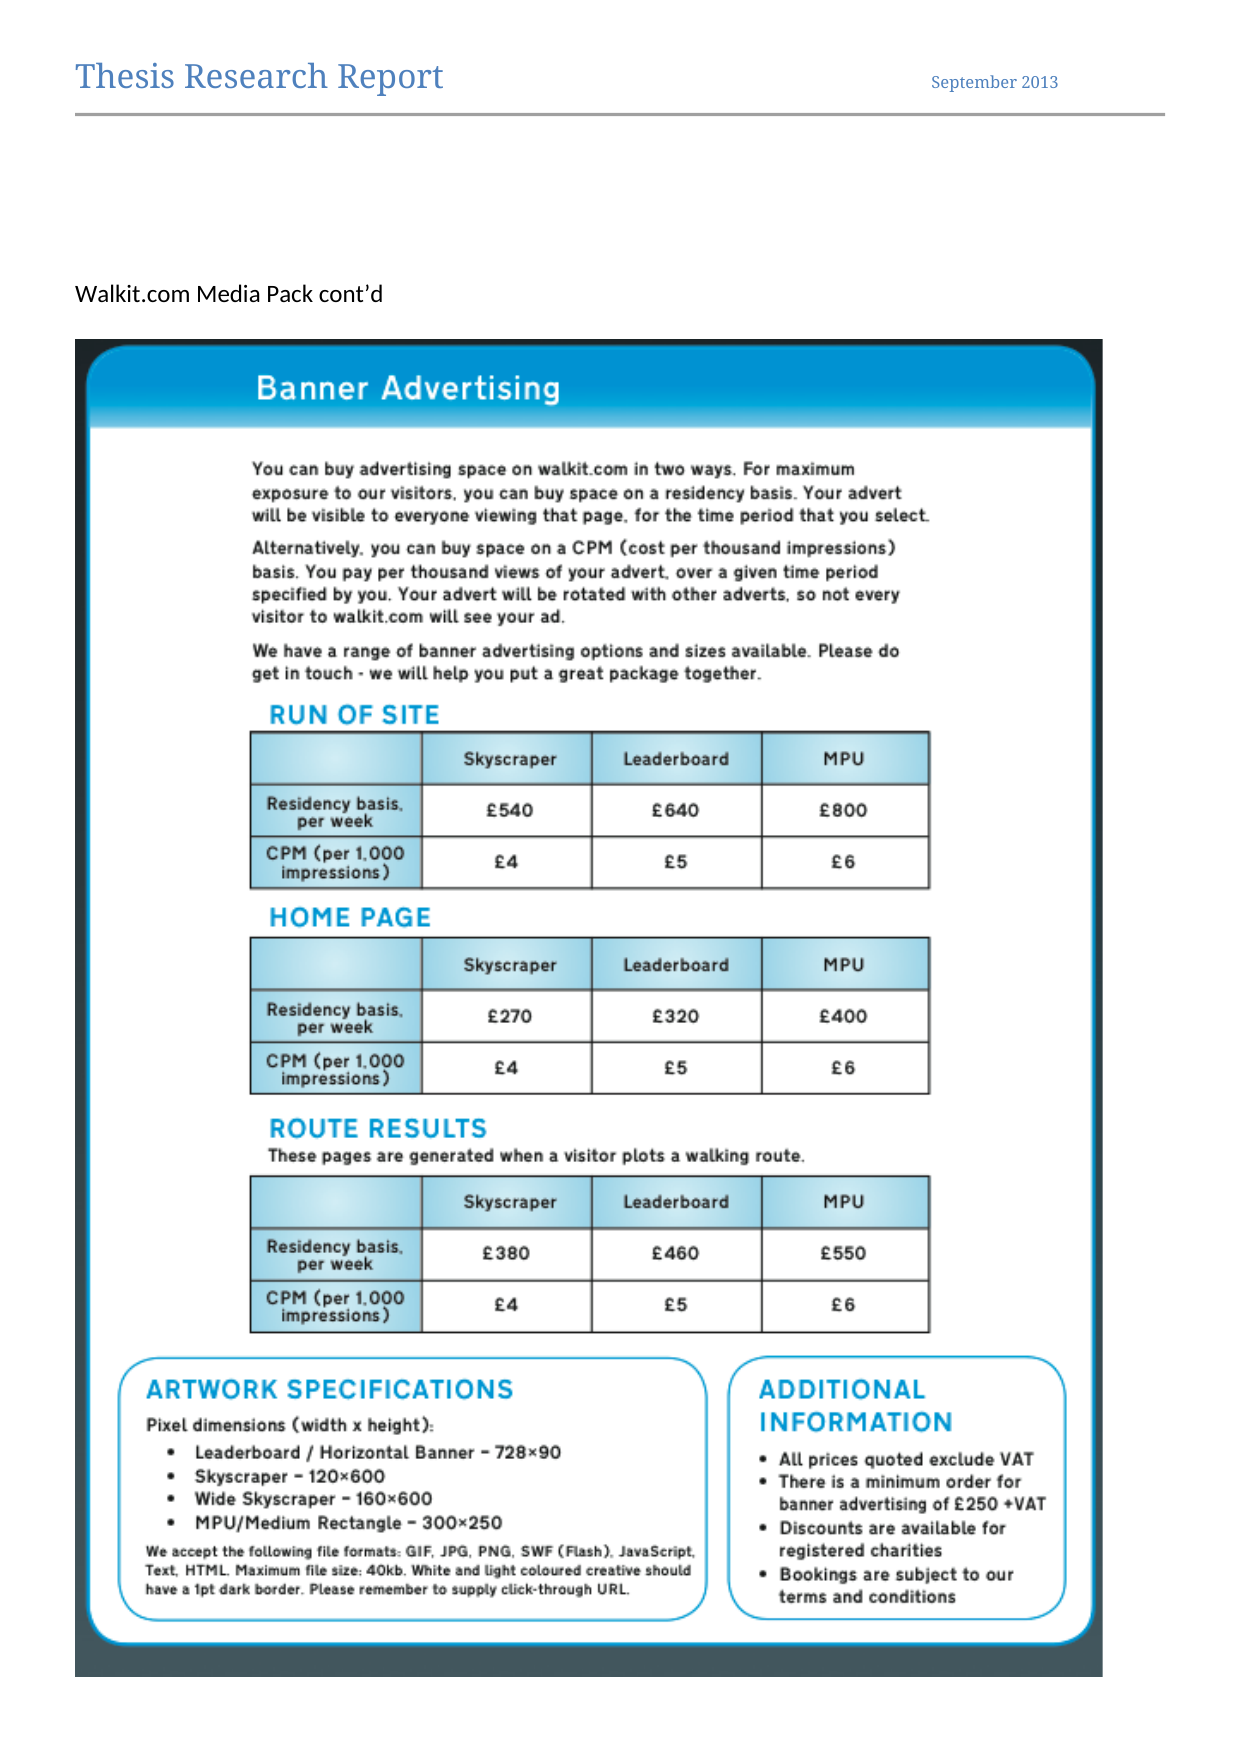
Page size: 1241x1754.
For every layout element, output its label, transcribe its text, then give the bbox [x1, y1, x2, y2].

text Walkit.com Media Pack cont’d [75, 278, 1165, 308]
picture [75, 339, 1103, 1677]
